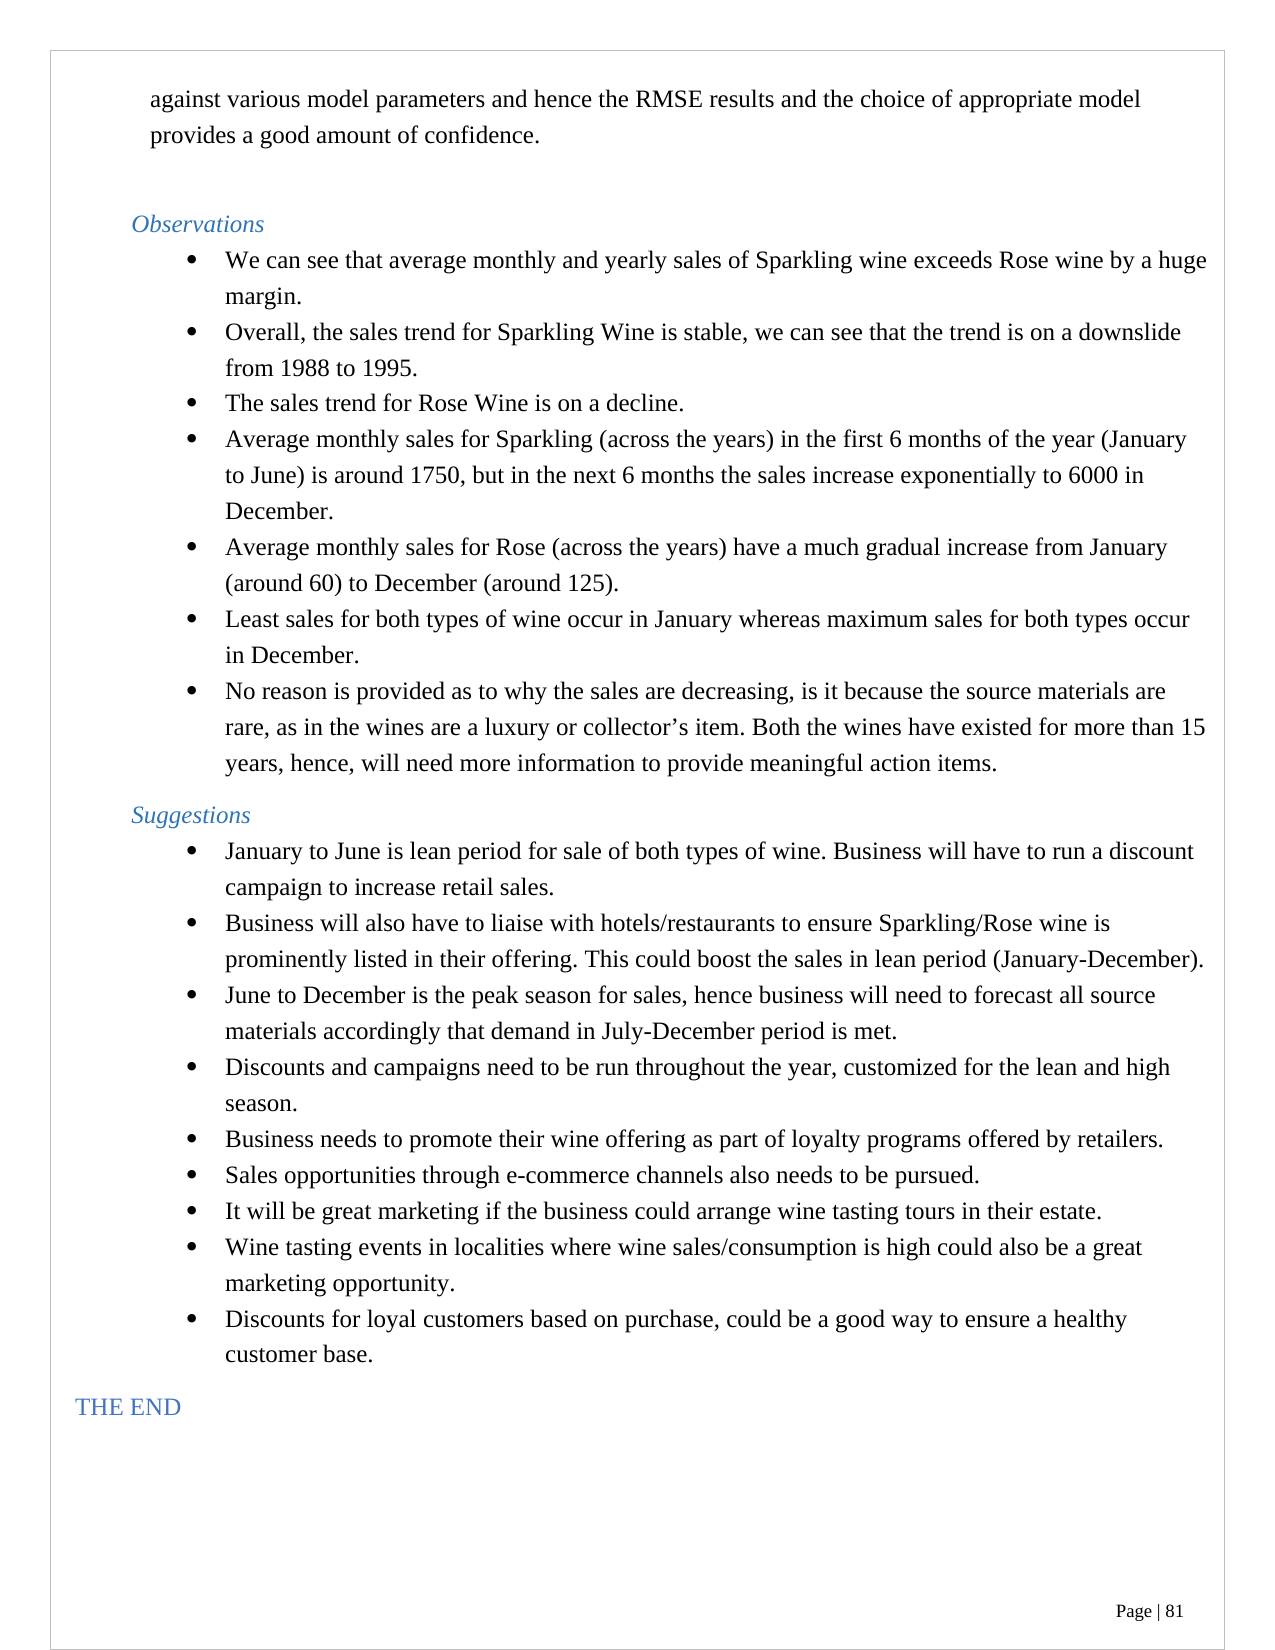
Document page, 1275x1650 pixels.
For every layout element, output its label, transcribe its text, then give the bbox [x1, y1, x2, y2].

list Sales opportunities through e-commerce channels also needs to be pursued. [187, 1160, 1209, 1189]
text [150, 84, 1209, 149]
list Business will also have to liaise with hotels/restaurants to ensure Sparkling/Rose wine is prominently listed in their offering. This could boost the sales in lean period (January-December). [187, 908, 1209, 973]
list The sales trend for Rose Wine is on a decline. [187, 388, 1209, 417]
list Discounts for loyal customers based on purchase, could be a good way to ensure a healthy customer base. [187, 1304, 1209, 1368]
list Average monthly sales for Sparkling (across the years) in the first 6 months of the year (January to June) is around 1750, but in the next 6 months the sales increase exponentially to 6000 in December. [187, 424, 1209, 525]
list Business needs to promote their wine offering as part of loyalty programs offered by retailers. [187, 1124, 1209, 1153]
subtitle Suggestions [131, 801, 1209, 829]
list It will be great marketing if the business could arrange wine tasting tours in their estate. [187, 1196, 1209, 1224]
list Least sales for both types of wine occur in January whereas maximum sales for both types occur in December. [187, 604, 1209, 669]
list Discounts and campaigns need to be run throughout the year, customized for the lean and high season. [187, 1052, 1209, 1117]
list Overall, the sales trend for Sparkling Wine is stable, we can see that the trend is on a downslide from 1988 to 1995. [187, 317, 1209, 381]
list Wine tasting events in localities where wine sales/consumption is high could also be a great marketing opportunity. [187, 1232, 1209, 1296]
list June to December is the peak season for sales, hence business will need to forecast all source materials accordingly that demand in July-December period is met. [187, 980, 1209, 1045]
list No reason is provided as to why the sales are decreasing, is it because the source materials are rare, as in the wines are a luxury or collector’s item. Both the wines have existed for more than 15 years, hence, will need more information to provide meaningful action items. [187, 676, 1209, 777]
subtitle Observations [131, 209, 1209, 238]
subtitle THE END [75, 1392, 1209, 1421]
list January to June is lean period for sale of both types of wine. Business will have to run a discount campaign to increase retail sales. [187, 836, 1209, 901]
list Average monthly sales for Rose (across the years) have a much gradual increase from January (around 60) to December (around 125). [187, 532, 1209, 597]
list We can see that average monthly and yearly sales of Sparkling wine exceeds Rose wine by a huge margin. [187, 245, 1209, 309]
